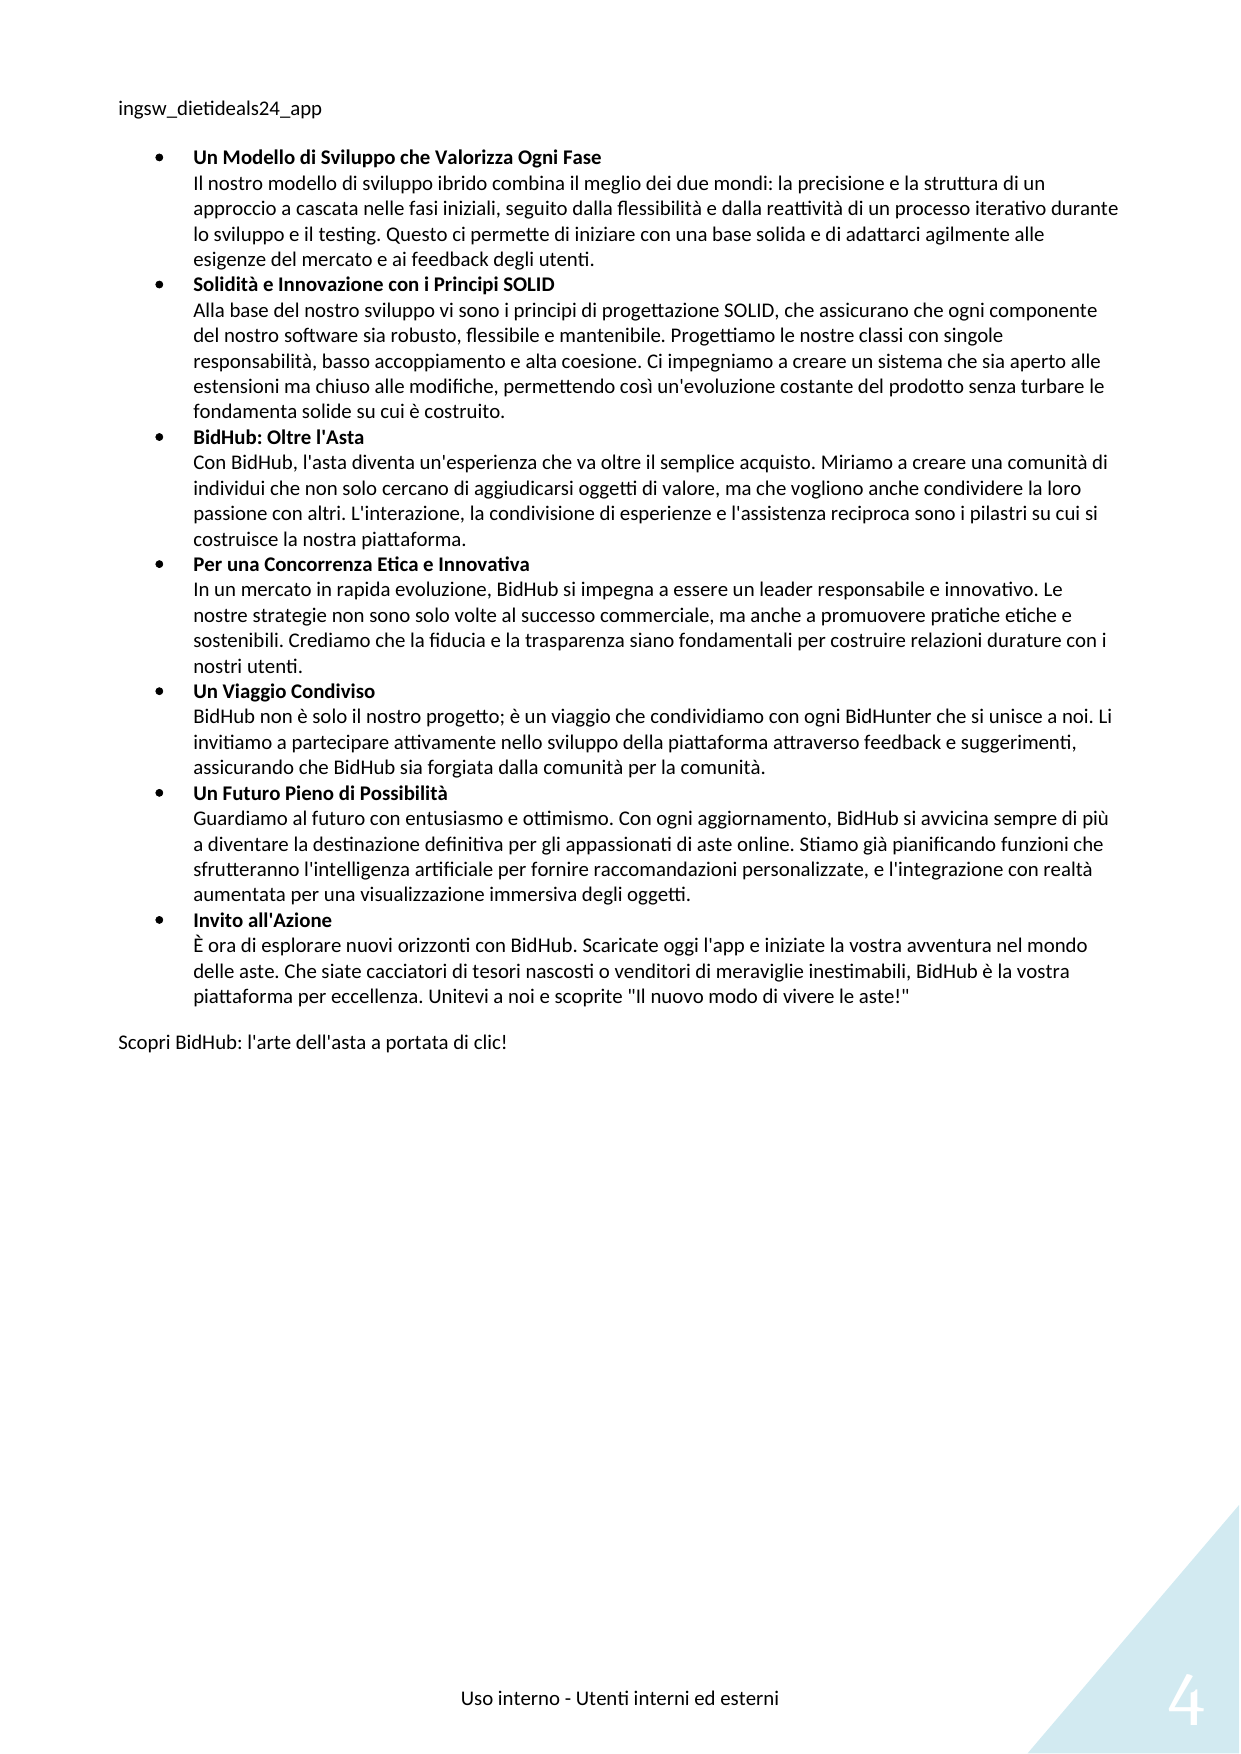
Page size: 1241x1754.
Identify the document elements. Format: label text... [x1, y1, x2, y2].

list BidHub: Oltre l'Asta [156, 424, 1122, 449]
list Un Modello di Sviluppo che Valorizza Ogni Fase [156, 144, 1122, 170]
list Un Futuro Pieno di Possibilità [156, 780, 1122, 805]
text Scopri BidHub: l'arte dell'asta a portata di clic! [118, 1029, 1122, 1055]
list Guardiamo al futuro con entusiasmo e ottimismo. Con ogni aggiornamento, BidHub si avvicina sempre di più a diventare la destinazione definitiva per gli appassionati di aste online. Stiamo già pianificando funzioni che sfrutteranno l'intelligenza artificiale per fornire raccomandazioni personalizzate, e l'integrazione con realtà aumentata per una visualizzazione immersiva degli oggetti. [193, 805, 1122, 907]
list È ora di esplorare nuovi orizzonti con BidHub. Scaricate oggi l'app e iniziate la vostra avventura nel mondo delle aste. Che siate cacciatori di tesori nascosti o venditori di meraviglie inestimabili, BidHub è la vostra piattaforma per eccellenza. Unitevi a noi e scoprite "Il nuovo modo di vivere le aste!" [193, 932, 1122, 1009]
list Alla base del nostro sviluppo vi sono i principi di progettazione SOLID, che assicurano che ogni componente del nostro software sia robusto, flessibile e mantenibile. Progettiamo le nostre classi con singole responsabilità, basso accoppiamento e alta coesione. Ci impegniamo a creare un sistema che sia aperto alle estensioni ma chiuso alle modifiche, permettendo così un'evoluzione costante del prodotto senza turbare le fondamenta solide su cui è costruito. [193, 297, 1122, 424]
list Con BidHub, l'asta diventa un'esperienza che va oltre il semplice acquisto. Miriamo a creare una comunità di individui che non solo cercano di aggiudicarsi oggetti di valore, ma che vogliono anche condividere la loro passione con altri. L'interazione, la condivisione di esperienze e l'assistenza reciproca sono i pilastri su cui si costruisce la nostra piattaforma. [193, 449, 1122, 551]
list Invito all'Azione [156, 907, 1122, 932]
list BidHub non è solo il nostro progetto; è un viaggio che condividiamo con ogni BidHunter che si unisce a noi. Li invitiamo a partecipare attivamente nello sviluppo della piattaforma attraverso feedback e suggerimenti, assicurando che BidHub sia forgiata dalla comunità per la comunità. [193, 704, 1122, 780]
list Il nostro modello di sviluppo ibrido combina il meglio dei due mondi: la precisione e la struttura di un approccio a cascata nelle fasi iniziali, seguito dalla flessibilità e dalla reattività di un processo iterativo durante lo sviluppo e il testing. Questo ci permette di iniziare con una base solida e di adattarci agilmente alle esigenze del mercato e ai feedback degli utenti. [193, 170, 1122, 272]
list Un Viaggio Condiviso [156, 678, 1122, 704]
list Solidità e Innovazione con i Principi SOLID [156, 272, 1122, 297]
list Per una Concorrenza Etica e Innovativa [156, 551, 1122, 577]
list In un mercato in rapida evoluzione, BidHub si impegna a essere un leader responsabile e innovativo. Le nostre strategie non sono solo volte al successo commerciale, ma anche a promuovere pratiche etiche e sostenibili. Crediamo che la fiducia e la trasparenza siano fondamentali per costruire relazioni durature con i nostri utenti. [193, 577, 1122, 678]
